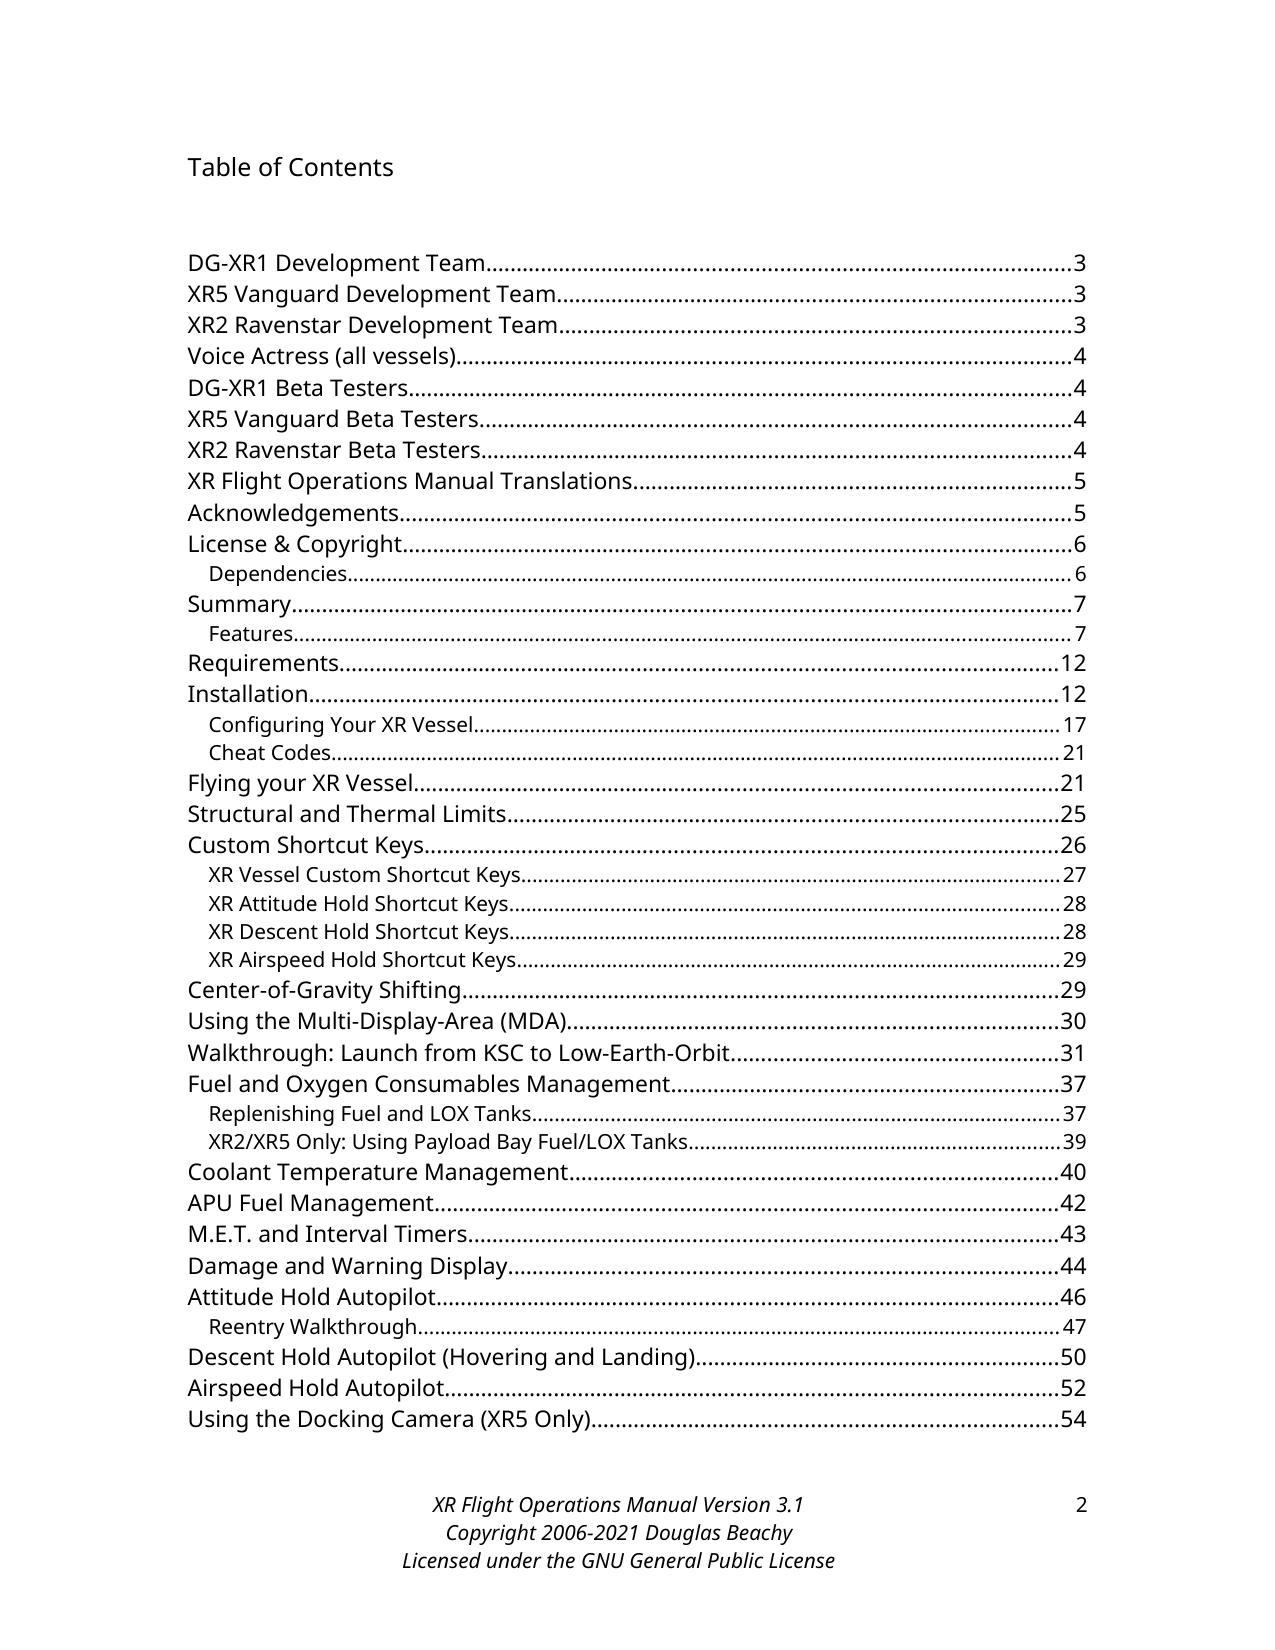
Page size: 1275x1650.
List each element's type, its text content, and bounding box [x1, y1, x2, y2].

text XR Vessel Custom Shortcut Keys 27 [208, 860, 1087, 889]
text Replenishing Fuel and LOX Tanks 37 [208, 1099, 1087, 1127]
text XR5 Vanguard Development Team 3 [187, 278, 1087, 309]
text XR Flight Operations Manual Translations 5 [187, 465, 1087, 497]
text XR2/XR5 Only: Using Payload Bay Fuel/LOX Tanks 39 [208, 1127, 1087, 1156]
text M.E.T. and Interval Timers 43 [187, 1218, 1087, 1250]
text Table of Contents [187, 150, 1087, 184]
text Attitude Hold Autopilot 46 [187, 1281, 1087, 1312]
text XR5 Vanguard Beta Testers 4 [187, 403, 1087, 434]
text Dependencies 6 [208, 559, 1087, 587]
text DG-XR1 Beta Testers 4 [187, 372, 1087, 403]
text XR2 Ravenstar Beta Testers 4 [187, 434, 1087, 465]
text DG-XR1 Development Team 3 [187, 247, 1087, 278]
text Flying your XR Vessel 21 [187, 767, 1087, 798]
text Airspeed Hold Autopilot 52 [187, 1372, 1087, 1403]
text Summary 7 [187, 587, 1087, 619]
text Damage and Warning Display 44 [187, 1250, 1087, 1281]
text Center-of-Gravity Shifting 29 [187, 974, 1087, 1005]
text Using the Docking Camera (XR5 Only) 54 [187, 1403, 1087, 1434]
text Acknowledgements 5 [187, 497, 1087, 528]
text Installation 12 [187, 678, 1087, 710]
text Structural and Thermal Limits 25 [187, 798, 1087, 829]
text Voice Actress (all vessels) 4 [187, 340, 1087, 372]
text XR2 Ravenstar Development Team 3 [187, 309, 1087, 340]
text Configuring Your XR Vessel 17 [208, 710, 1087, 738]
text Custom Shortcut Keys 26 [187, 829, 1087, 860]
text XR Airspeed Hold Shortcut Keys 29 [208, 946, 1087, 974]
text License & Copyright 6 [187, 528, 1087, 559]
text Descent Hold Autopilot (Hovering and Landing) 50 [187, 1341, 1087, 1372]
text Coolant Temperature Management 40 [187, 1156, 1087, 1187]
text XR Descent Hold Shortcut Keys 28 [208, 917, 1087, 946]
text XR Attitude Hold Shortcut Keys 28 [208, 889, 1087, 917]
text Cheat Codes 21 [208, 738, 1087, 767]
text Reentry Walkthrough 47 [208, 1312, 1087, 1341]
text Using the Multi-Display-Area (MDA) 30 [187, 1005, 1087, 1037]
text Requirements 12 [187, 647, 1087, 678]
text Walkthrough: Launch from KSC to Low-Earth-Orbit 31 [187, 1037, 1087, 1068]
text Fuel and Oxygen Consumables Management 37 [187, 1068, 1087, 1099]
text Features 7 [208, 619, 1087, 647]
text APU Fuel Management 42 [187, 1187, 1087, 1218]
